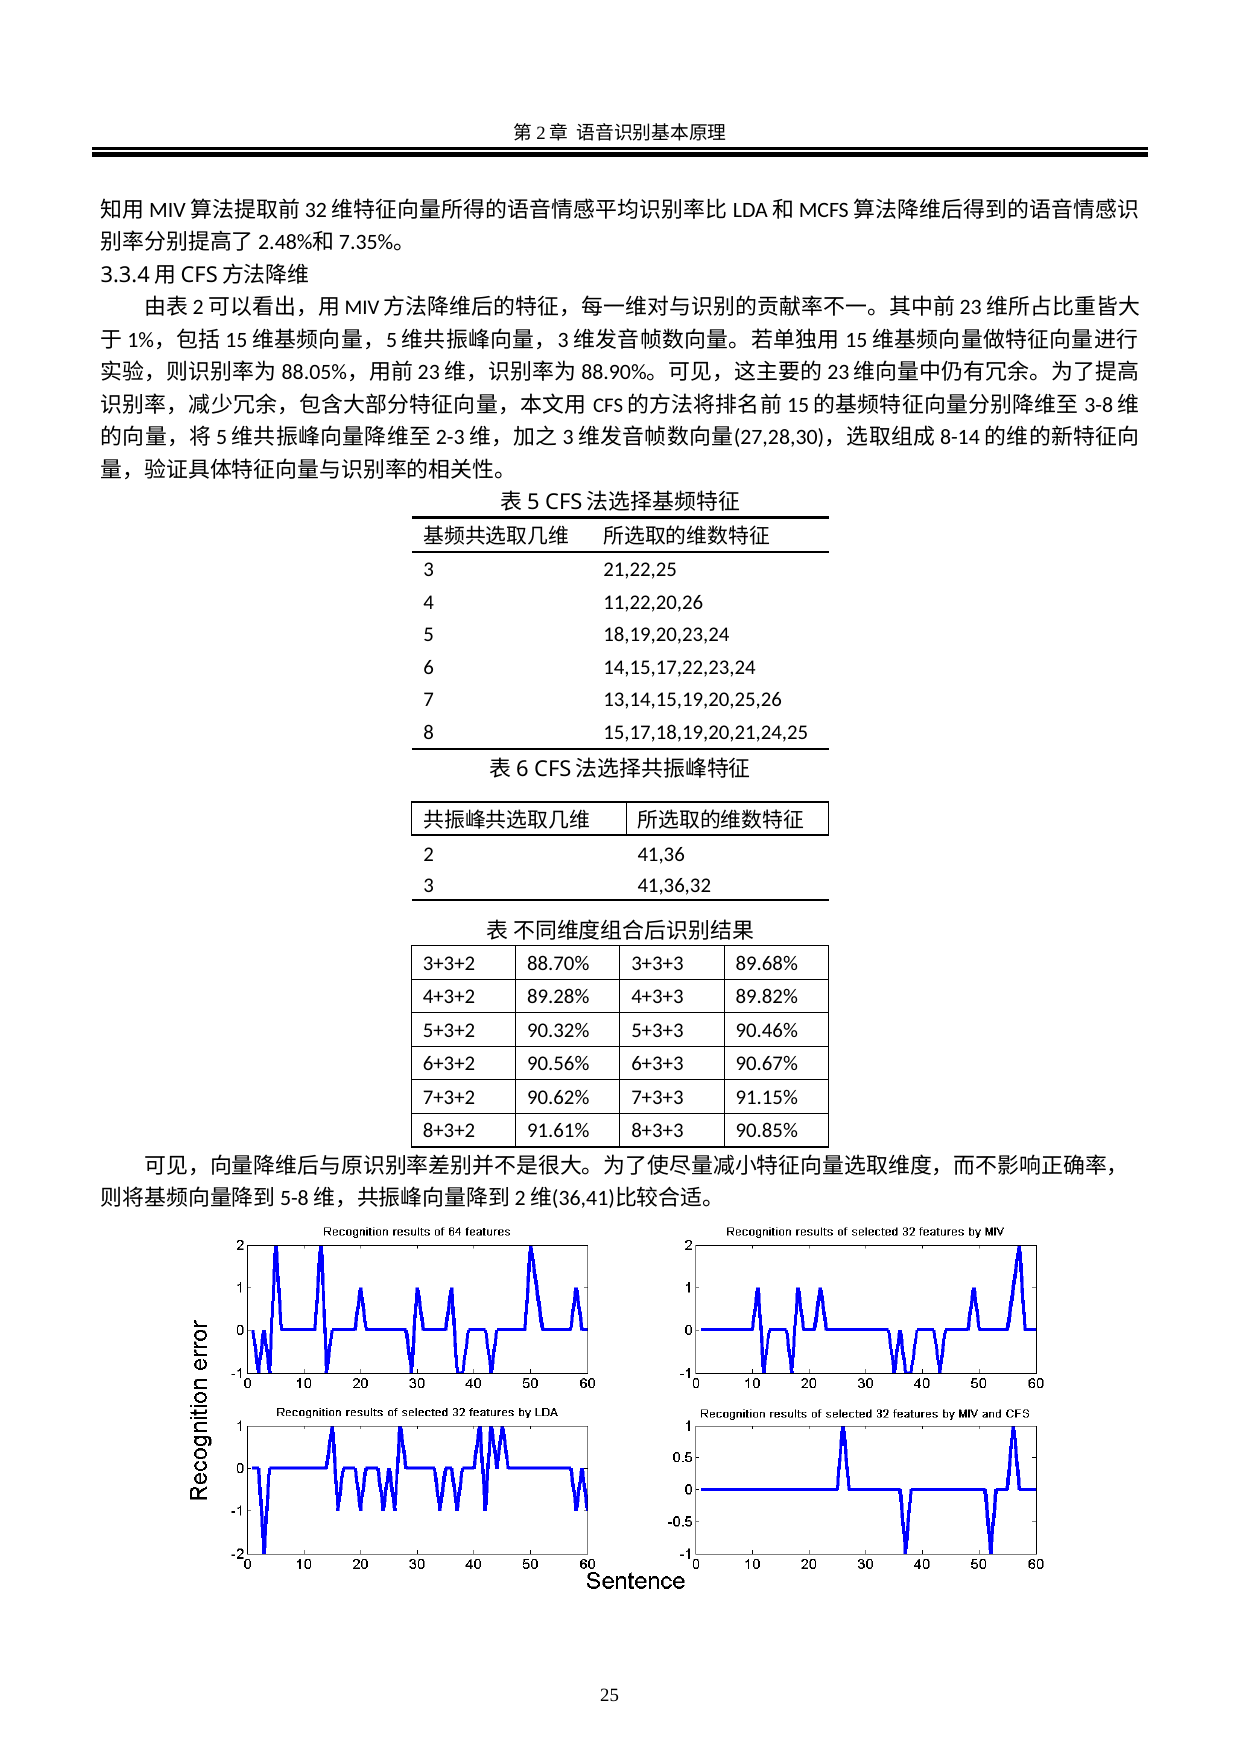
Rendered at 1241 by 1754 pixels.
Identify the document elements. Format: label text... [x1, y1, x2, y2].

table_cell 90.62% [516, 1080, 619, 1113]
table_header 89.68% [725, 946, 828, 979]
table_cell 3 [412, 868, 626, 899]
text 表6 CFS法选择共振峰特征 [100, 750, 1140, 783]
table_cell 6+3+2 [412, 1047, 515, 1079]
table_cell 21,22,25 [592, 553, 828, 586]
table_cell 89.28% [516, 980, 619, 1012]
table_cell 7+3+3 [620, 1080, 724, 1113]
table_cell 90.67% [725, 1047, 828, 1079]
table_header 基频共选取几维 [412, 519, 592, 551]
table_cell 4+3+2 [412, 980, 515, 1012]
table_cell 15,17,18,19,20,21,24,25 [592, 716, 828, 748]
table_cell 14,15,17,22,23,24 [592, 651, 828, 683]
table_cell 4+3+3 [620, 980, 724, 1012]
table_cell 7+3+2 [412, 1080, 515, 1113]
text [100, 191, 1140, 256]
table_cell 3 [412, 553, 592, 586]
table_header 88.70% [516, 946, 619, 979]
picture [176, 1220, 1064, 1595]
table_cell 6+3+3 [620, 1047, 724, 1079]
table_header 3+3+2 [412, 946, 515, 979]
table_cell 8+3+3 [620, 1114, 724, 1146]
table_cell 7 [412, 683, 592, 716]
table_cell 11,22,20,26 [592, 586, 828, 618]
table_header 3+3+3 [620, 946, 724, 979]
table_cell 5+3+2 [412, 1013, 515, 1046]
table_cell 89.82% [725, 980, 828, 1012]
table_cell 90.85% [725, 1114, 828, 1146]
text 3.3.4用CFS方法降维 [100, 256, 1140, 289]
text 表 不同维度组合后识别结果 [100, 913, 1140, 945]
table_cell 4 [412, 586, 592, 618]
table_cell 5+3+3 [620, 1013, 724, 1046]
table_cell 8+3+2 [412, 1114, 515, 1146]
table_cell 6 [412, 651, 592, 683]
table_header 共振峰共选取几维 [412, 803, 626, 834]
table_cell 90.56% [516, 1047, 619, 1079]
table_cell 5 [412, 618, 592, 651]
text 可见，向量降维后与原识别率差别并不是很大。为了使尽量减小特征向量选取维度，而不影响正确率，则将基频向量降到5-8维，共振峰向量降到2维(36,41)比较合适。 [100, 1147, 1140, 1212]
table_cell 90.32% [516, 1013, 619, 1046]
text 由表2可以看出，用MIV方法降维后的特征，每一维对与识别的贡献率不一。其中前23维所占比重皆大于1%，包括15维基频向量，5维共振峰向量，3维发音帧数向量。若单独用15维基频向量做特征向量进行实验，则识别率为 88.05%，用前23维，识别率为 88.90%。可见，这主要的23维向量中仍有冗余。为了提高识别率，减少冗余，包含大部分特征向量，本文用CFS的方法将排名前15的基频特征向量分别降维至3-8维的向量，将5维共振峰向量降维至2-3维，加之3维发音帧数向量(27,28,30)，选取组成8-14的维的新特征向量，验证具体特征向量与识别率的相关性。 [100, 289, 1140, 484]
text 表5 CFS法选择基频特征 [100, 484, 1140, 516]
table_header 所选取的维数特征 [592, 519, 828, 551]
table_cell 18,19,20,23,24 [592, 618, 828, 651]
table_cell 13,14,15,19,20,25,26 [592, 683, 828, 716]
table_cell 91.15% [725, 1080, 828, 1113]
table_cell 41,36 [626, 836, 828, 867]
table_header 所选取的维数特征 [627, 803, 828, 834]
table_cell 90.46% [725, 1013, 828, 1046]
table_cell 8 [412, 716, 592, 748]
table_cell 2 [412, 836, 626, 867]
table_cell 41,36,32 [626, 868, 828, 899]
table_cell 91.61% [516, 1114, 619, 1146]
